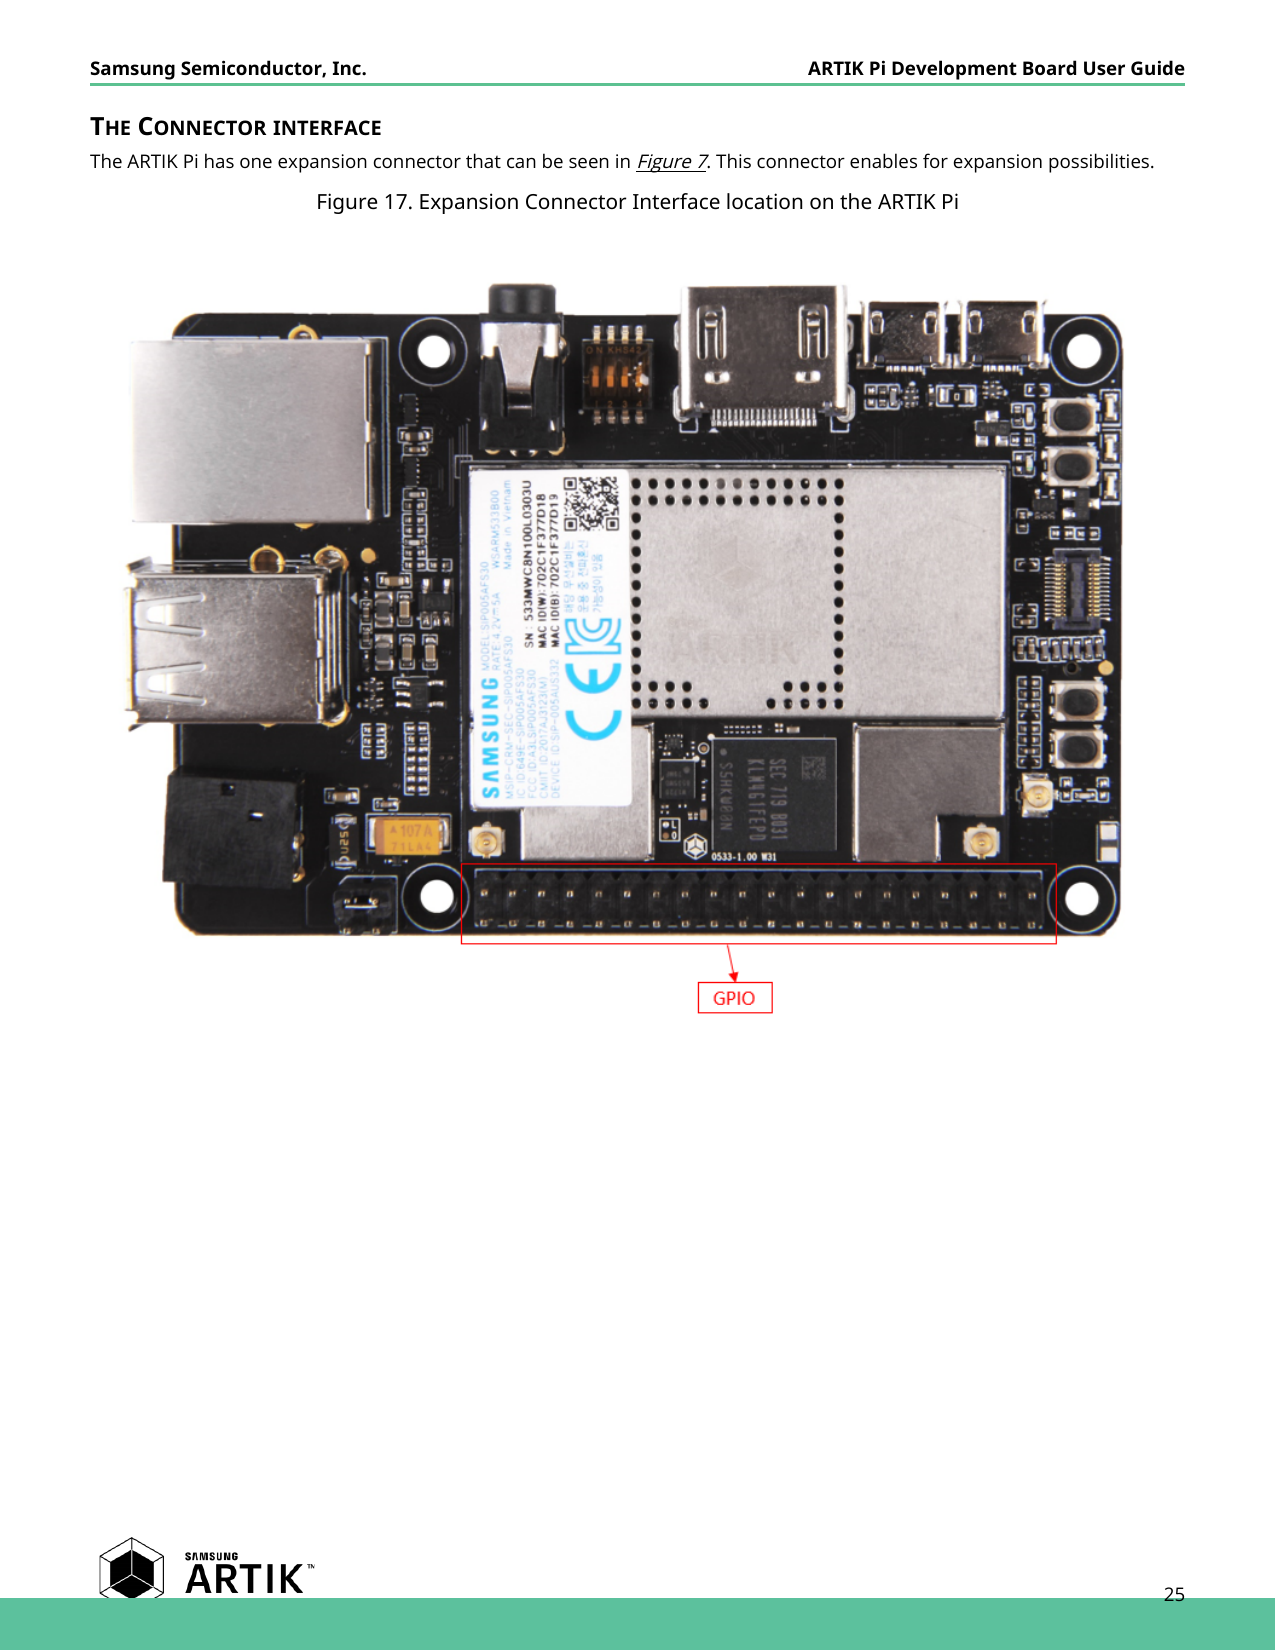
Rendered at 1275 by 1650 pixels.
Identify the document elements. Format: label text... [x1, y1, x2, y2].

text The ARTIK Pi has one expansion connector that can be seen in Figure 17. This connector enables for expansion possibilities. [90, 149, 1185, 174]
picture [0, 1537, 1275, 1650]
subtitle The Connector interface [90, 108, 1185, 143]
text Figure 17. Expansion Connector Interface location on the ARTIK Pi [90, 187, 1185, 215]
picture [91, 268, 1184, 1028]
